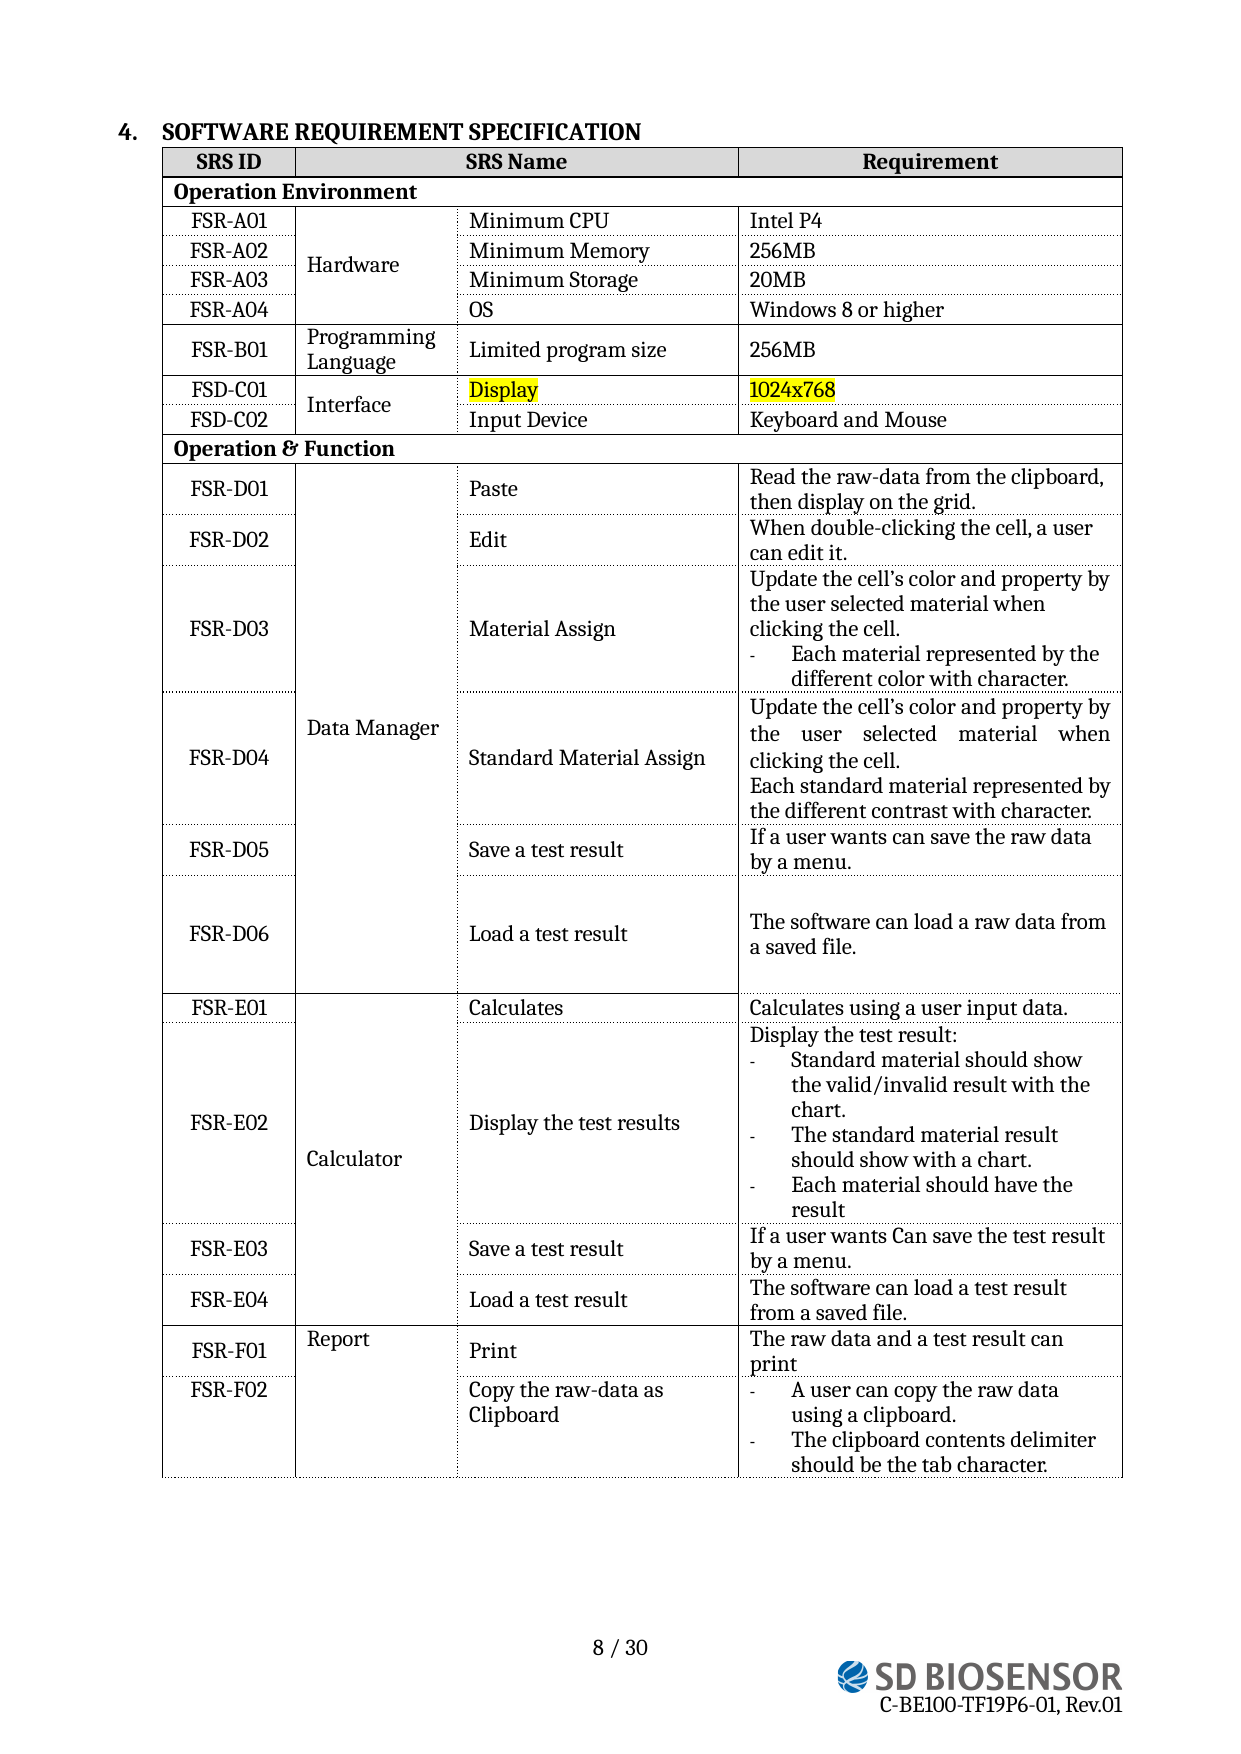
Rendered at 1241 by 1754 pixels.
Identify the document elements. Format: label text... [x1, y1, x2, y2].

table_cell FSR-F01 [163, 1326, 295, 1376]
table_cell Limited program size [458, 325, 738, 375]
table_cell The software can load a test result from a saved file. [739, 1274, 1122, 1325]
table_cell Display the test result: Standard material should show the valid/invalid result with the chart. The standard material result should show with a chart. Each material should have the result [739, 1022, 1122, 1223]
table_cell FSR-E03 [163, 1223, 295, 1274]
table_cell FSR-A04 [163, 294, 295, 324]
table_cell Intel P4 [739, 207, 1122, 235]
table_cell Load a test result [458, 1274, 738, 1325]
table_header SRS ID [163, 148, 295, 176]
text Software Requirement Specification [118, 118, 1122, 147]
table_cell Edit [458, 514, 738, 565]
table_cell Print [458, 1326, 738, 1376]
table_cell If a user wants can save the raw data by a menu. [739, 824, 1122, 875]
table_cell Hardware [296, 207, 458, 324]
table_cell 1024x768 [739, 376, 1122, 404]
table_header SRS Name [296, 148, 738, 176]
table_cell FSR-E02 [163, 1022, 295, 1223]
table_cell FSR-A01 [163, 207, 295, 235]
table_cell Keyboard and Mouse [739, 404, 1122, 434]
table_cell FSR-D02 [163, 514, 295, 565]
table_cell Standard Material Assign [458, 691, 738, 824]
table_cell Update the cell’s color and property by the user selected material when clicking the cell. Each material represented by the different color with character. [739, 565, 1122, 691]
table_cell When double-clicking the cell, a user can edit it. [739, 514, 1122, 565]
table_cell If a user wants Can save the test result by a menu. [739, 1223, 1122, 1274]
table_cell Read the raw-data from the clipboard, then display on the grid. [739, 464, 1122, 514]
table_header Requirement [739, 148, 1122, 176]
table_cell Minimum Memory [458, 235, 738, 265]
table_cell OS [458, 294, 738, 324]
table_cell FSR-A02 [163, 235, 295, 265]
table_cell Windows 8 or higher [739, 294, 1122, 324]
table_cell The software can load a raw data from a saved file. [739, 875, 1122, 992]
table_cell Programming Language [296, 325, 458, 375]
table_cell FSR-D03 [163, 565, 295, 691]
table_cell FSR-D04 [163, 691, 295, 824]
table_cell The raw data and a test result can print [739, 1326, 1122, 1376]
table_cell 256MB [739, 235, 1122, 265]
table_cell FSD-C02 [163, 404, 295, 434]
table_cell Operation & Function [163, 435, 1122, 463]
table_cell Interface [296, 376, 458, 434]
table_cell Copy the raw-data as Clipboard [458, 1376, 738, 1477]
table_cell Material Assign [458, 565, 738, 691]
table_cell Load a test result [458, 875, 738, 992]
table_cell FSR-D05 [163, 824, 295, 875]
table_cell Minimum Storage [458, 265, 738, 294]
table_cell Data Manager [296, 464, 458, 992]
table_cell FSR-D01 [163, 464, 295, 514]
table_cell FSR-A03 [163, 265, 295, 294]
table_cell FSR-B01 [163, 325, 295, 375]
table_cell Input Device [458, 404, 738, 434]
table_cell Calculates [458, 994, 738, 1022]
table_cell Minimum CPU [458, 207, 738, 235]
table_cell Paste [458, 464, 738, 514]
table_cell FSR-D06 [163, 875, 295, 992]
table_cell 256MB [739, 325, 1122, 375]
table_cell Operation Environment [163, 178, 1122, 206]
table_cell Display the test results [458, 1022, 738, 1223]
table_cell A user can copy the raw data using a clipboard. The clipboard contents delimiter should be the tab character. [739, 1376, 1122, 1477]
table_cell Calculates using a user input data. [739, 993, 1122, 1022]
table_cell Calculator [296, 994, 458, 1325]
table_cell FSD-C01 [163, 376, 295, 404]
table_cell Display [458, 376, 738, 404]
table_cell 20MB [739, 265, 1122, 294]
table_cell FSR-F02 [163, 1376, 295, 1477]
table_cell Report [296, 1326, 458, 1477]
table_cell Save a test result [458, 1223, 738, 1274]
table_cell Save a test result [458, 824, 738, 875]
table_cell Update the cell’s color and property by the user selected material when clicking the cell. Each standard material represented by the different contrast with character. [739, 691, 1122, 824]
table_cell FSR-E04 [163, 1274, 295, 1325]
table_cell FSR-E01 [163, 994, 295, 1022]
picture [837, 1661, 1123, 1693]
